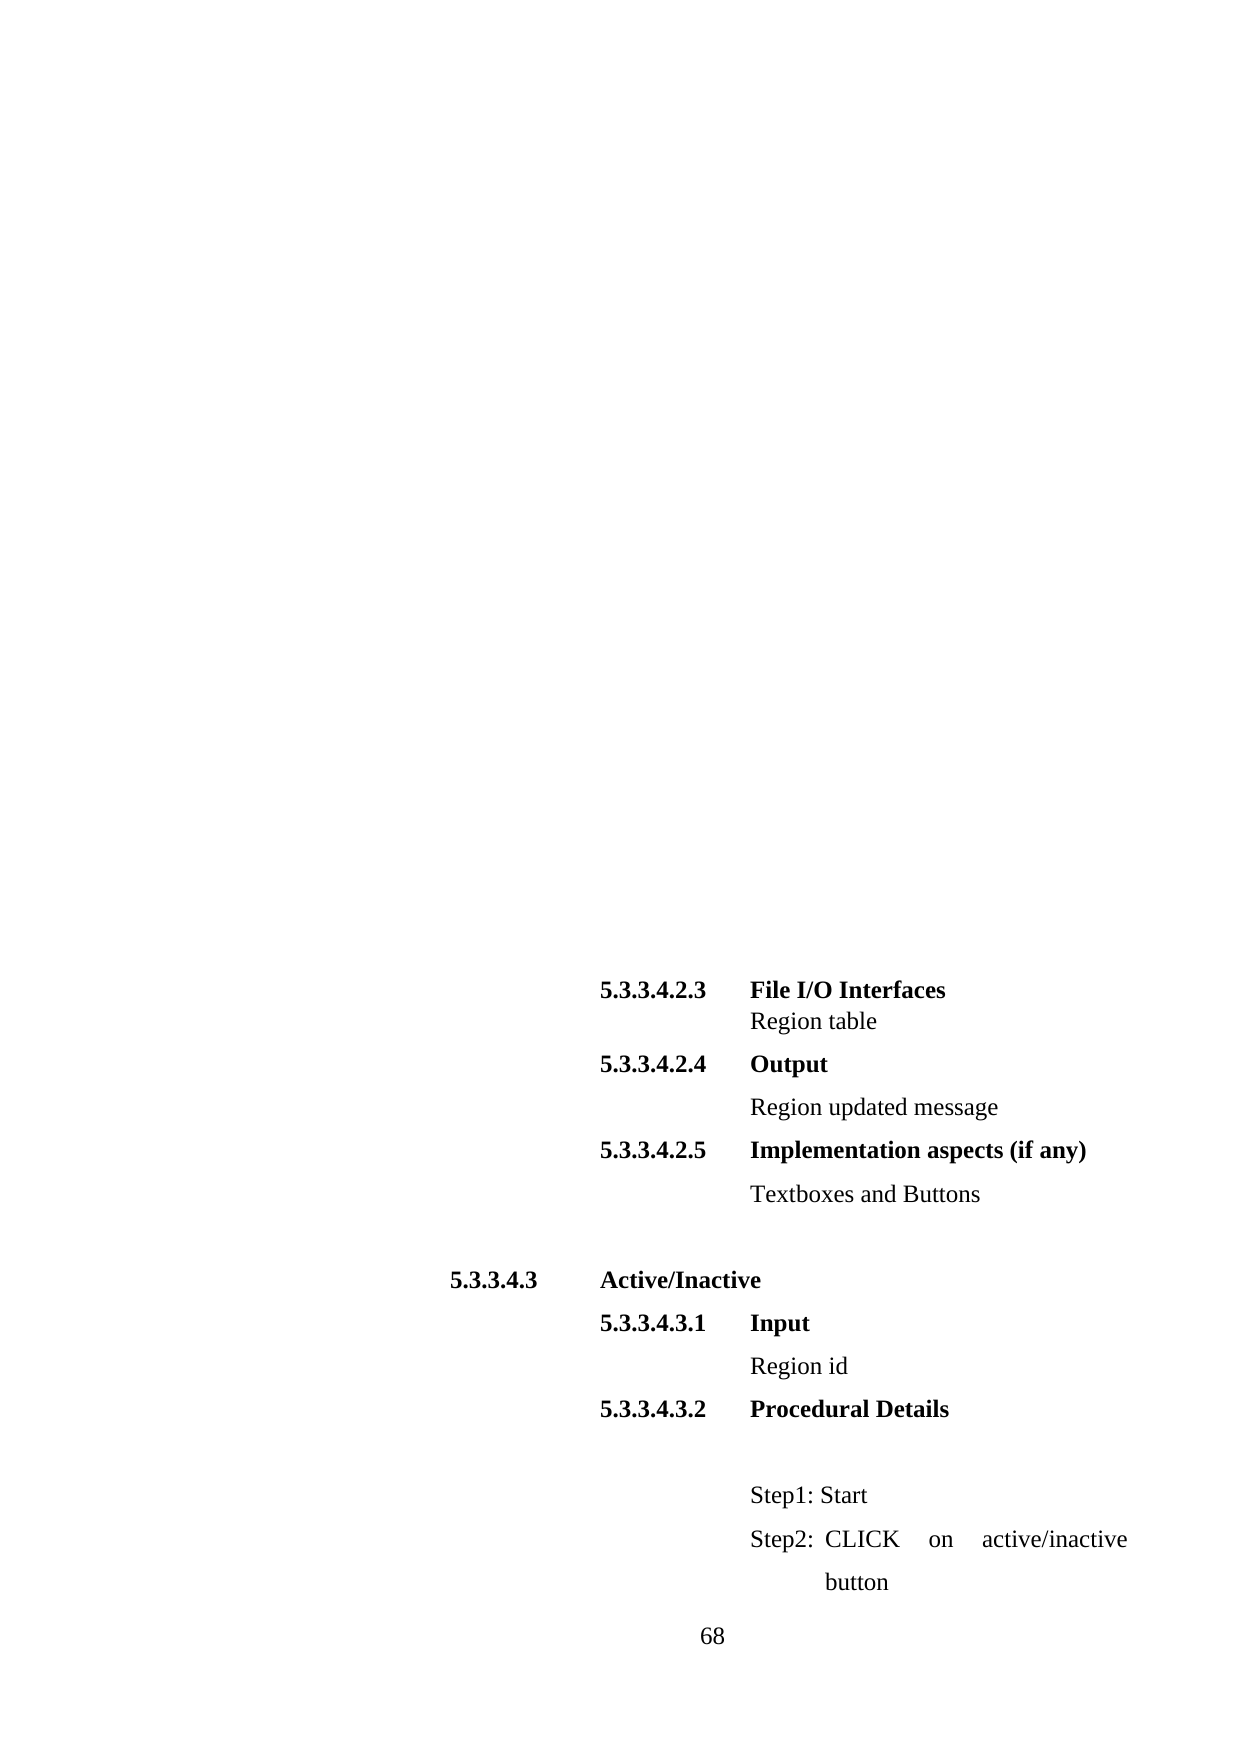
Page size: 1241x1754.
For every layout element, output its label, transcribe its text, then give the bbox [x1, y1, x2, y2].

text Region updated message [225, 1092, 1128, 1121]
text 5.3.3.4.3.2 Procedural Details [225, 1394, 1128, 1423]
text 5.3.3.4.2.4 Output [225, 1049, 1128, 1078]
text Step1: Start [225, 1481, 1128, 1509]
text Textboxes and Buttons [420, 1179, 1128, 1207]
text 5.3.3.4.3.1 Input [566, 1308, 1128, 1337]
text Region table [225, 1006, 1128, 1035]
text 5.3.3.4.2.5 Implementation aspects (if any) [225, 1136, 1128, 1164]
text Region id [566, 1351, 1128, 1380]
text 5.3.3.4.2.3 File I/O Interfaces [225, 975, 1128, 1004]
text Step2: CLICK on active/inactive button [750, 1524, 1128, 1596]
text 5.3.3.4.3 Active/Inactive [375, 1265, 1128, 1294]
